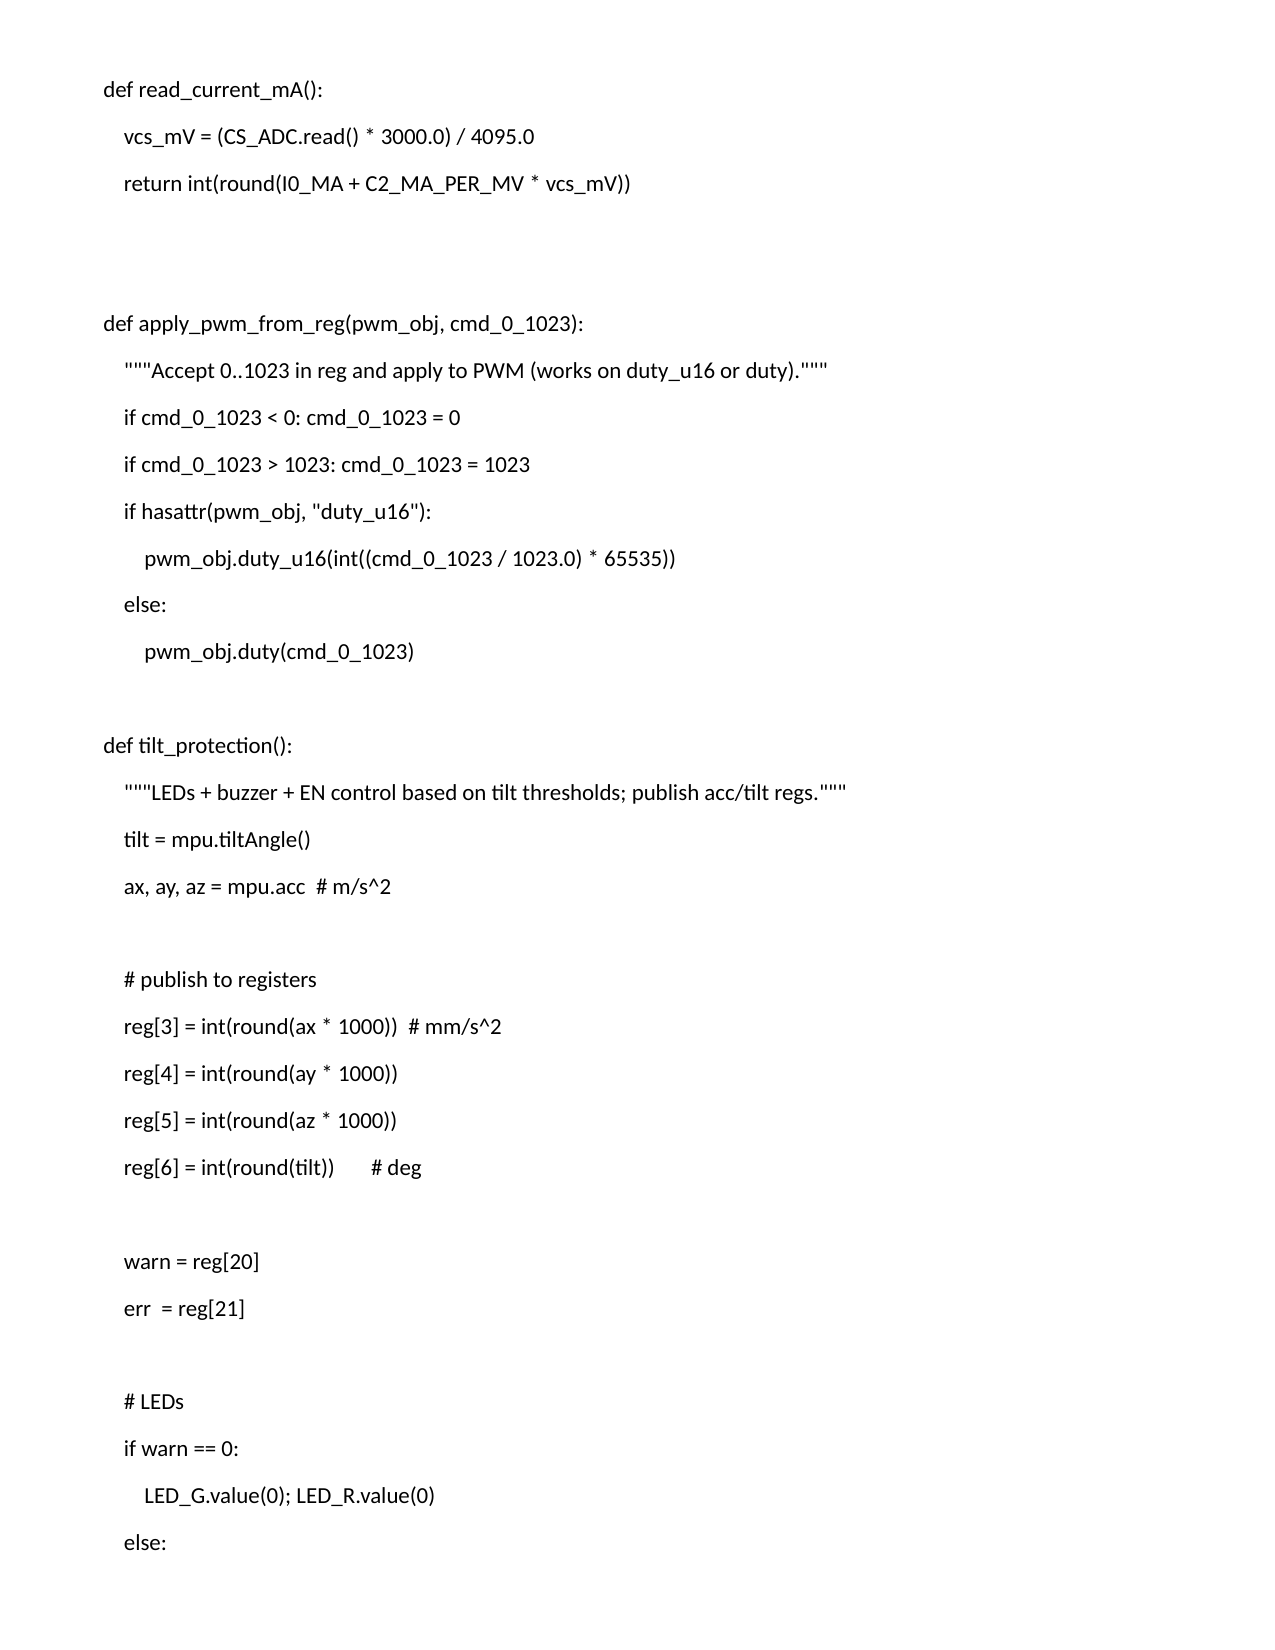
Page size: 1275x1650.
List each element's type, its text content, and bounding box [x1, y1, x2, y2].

text def apply_pwm_from_reg(pwm_obj, cmd_0_1023): [103, 309, 1191, 337]
text tilt = mpu.tiltAngle() [103, 825, 1191, 853]
text def read_current_mA(): [103, 75, 1191, 103]
text reg[6] = int(round(tilt)) # deg [103, 1153, 1191, 1181]
text """Accept 0..1023 in reg and apply to PWM (works on duty_u16 or duty).""" [103, 356, 1191, 384]
text vcs_mV = (CS_ADC.read() * 3000.0) / 4095.0 [103, 122, 1191, 150]
text """LEDs + buzzer + EN control based on tilt thresholds; publish acc/tilt regs.""" [103, 778, 1191, 806]
text if warn == 0: [103, 1434, 1191, 1462]
text else: [103, 591, 1191, 619]
text ax, ay, az = mpu.acc # m/s^2 [103, 872, 1191, 900]
text if cmd_0_1023 < 0: cmd_0_1023 = 0 [103, 403, 1191, 431]
text LED_G.value(0); LED_R.value(0) [103, 1481, 1191, 1509]
text def tilt_protection(): [103, 731, 1191, 759]
text err = reg[21] [103, 1294, 1191, 1322]
text if cmd_0_1023 > 1023: cmd_0_1023 = 1023 [103, 450, 1191, 478]
text else: [103, 1528, 1191, 1556]
text if hasattr(pwm_obj, "duty_u16"): [103, 497, 1191, 525]
text # publish to registers [103, 966, 1191, 994]
text reg[3] = int(round(ax * 1000)) # mm/s^2 [103, 1012, 1191, 1041]
text # LEDs [103, 1387, 1191, 1416]
text reg[4] = int(round(ay * 1000)) [103, 1059, 1191, 1087]
text warn = reg[20] [103, 1247, 1191, 1275]
text return int(round(I0_MA + C2_MA_PER_MV * vcs_mV)) [103, 169, 1191, 197]
text pwm_obj.duty_u16(int((cmd_0_1023 / 1023.0) * 65535)) [103, 544, 1191, 572]
text reg[5] = int(round(az * 1000)) [103, 1106, 1191, 1134]
text pwm_obj.duty(cmd_0_1023) [103, 637, 1191, 666]
